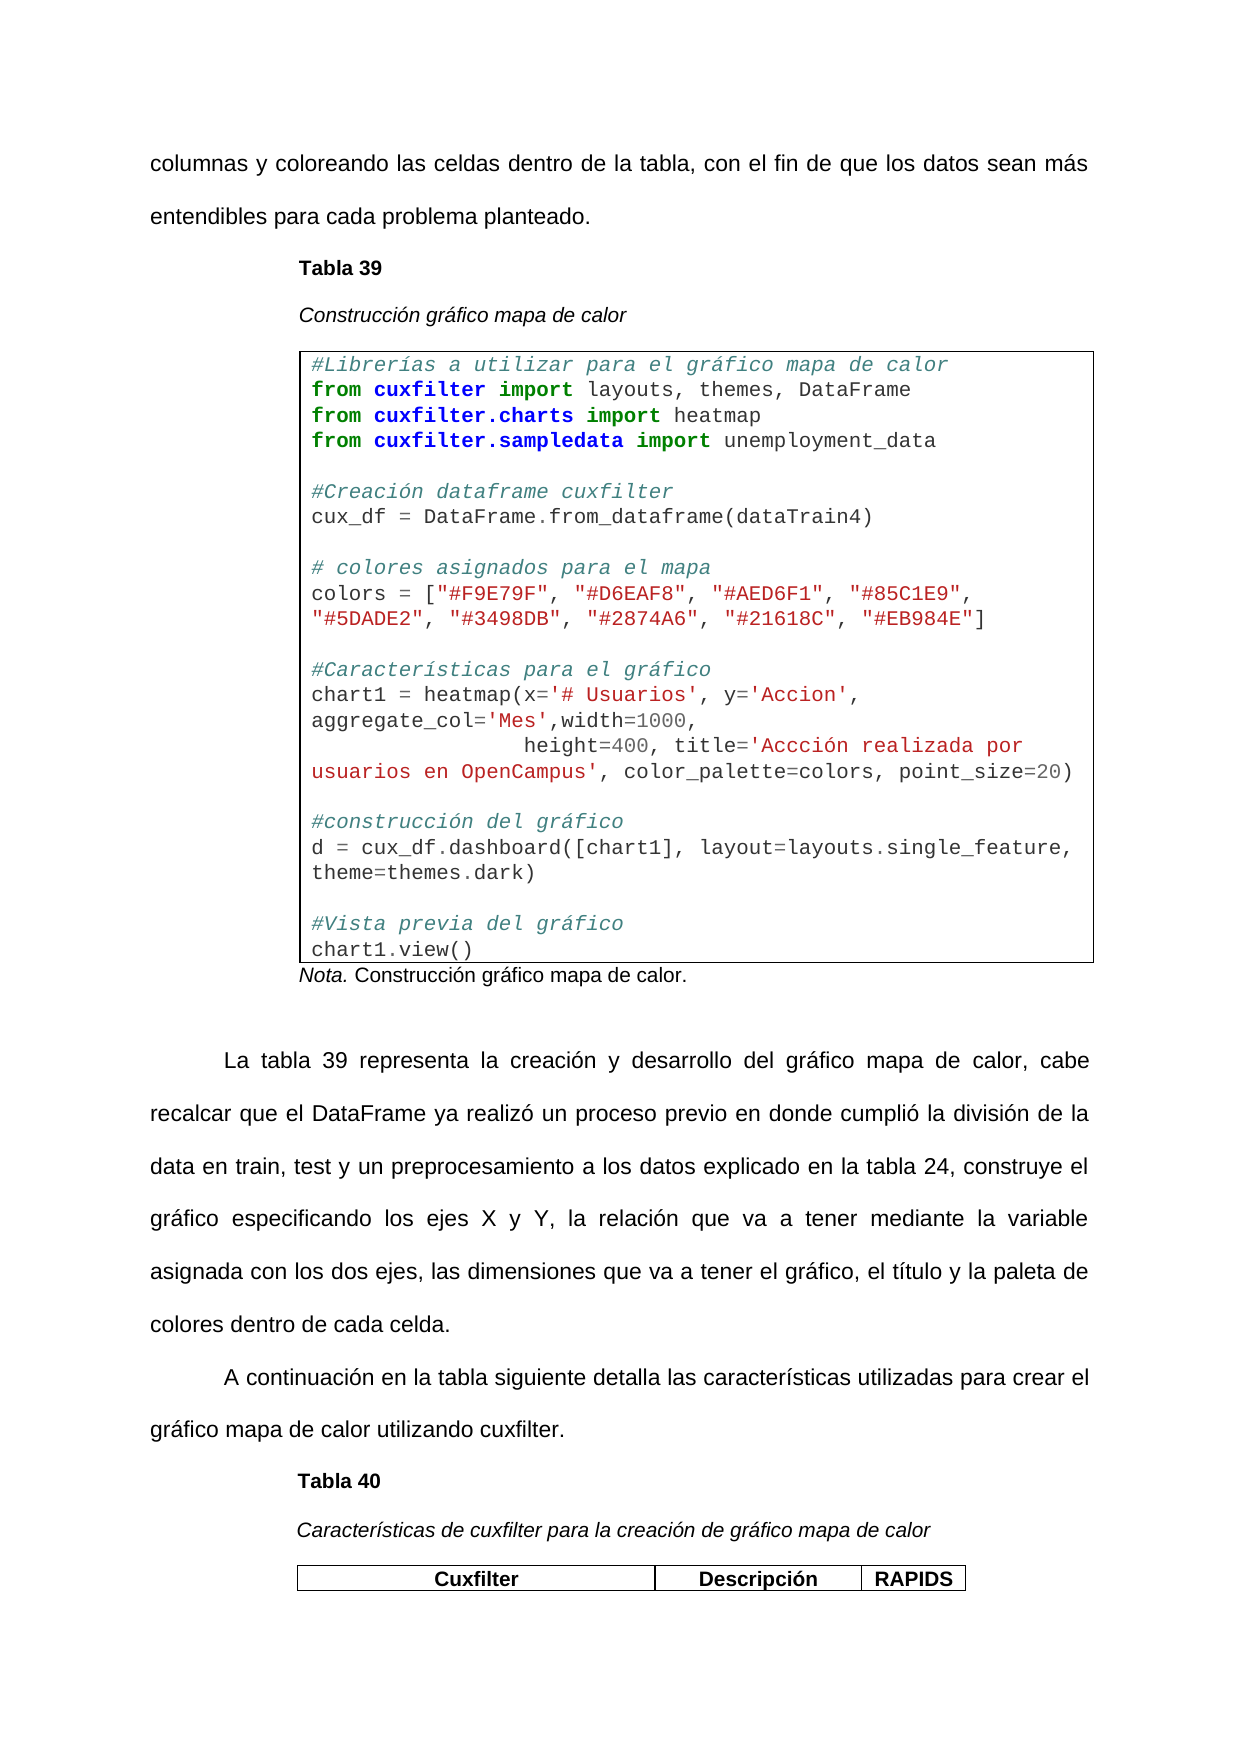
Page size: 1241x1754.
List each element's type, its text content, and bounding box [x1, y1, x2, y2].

text Construcción gráfico mapa de calor [299, 303, 1090, 327]
text A continuación en la tabla siguiente detalla las características utilizadas para crear el gráfico mapa de calor utilizando cuxfilter. [150, 1363, 1090, 1442]
text Características de cuxfilter para la creación de gráfico mapa de calor [239, 1517, 1090, 1541]
text Tabla 40 [239, 1469, 1090, 1493]
text La tabla 39 representa la creación y desarrollo del gráfico mapa de calor, cabe recalcar que el DataFrame ya realizó un proceso previo en donde cumplió la división de la data en train, test y un preprocesamiento a los datos explicado en la tabla 24, construye el gráfico especificando los ejes X y Y, la relación que va a tener mediante la variable asignada con los dos ejes, las dimensiones que va a tener el gráfico, el título y la paleta de colores dentro de cada celda. [150, 1047, 1090, 1337]
list Nota. Construcción gráfico mapa de calor. [299, 963, 925, 987]
table_header RAPIDS [862, 1566, 965, 1590]
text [150, 150, 1090, 229]
table_header Cuxfilter [298, 1566, 654, 1590]
table_header #Librerías a utilizar para el gráfico mapa de calor from cuxfilter import layouts, themes, DataFrame from cuxfilter.charts import heatmap from cuxfilter.sampledata import unemployment_data #Creación dataframe cuxfilter cux_df = DataFrame.from_dataframe(dataTrain4) # colores asignados para el mapa colors = ["#F9E79F", "#D6EAF8", "#AED6F1", "#85C1E9", "#5DADE2", "#3498DB", "#2874A6", "#21618C", "#EB984E"] #Características para el gráfico chart1 = heatmap(x='# Usuarios', y='Accion', aggregate_col='Mes',width=1000, height=400, title='Accción realizada por usuarios en OpenCampus', color_palette=colors, point_size=20) #construcción del gráfico d = cux_df.dashboard([chart1], layout=layouts.single_feature, theme=themes.dark) #Vista previa del gráfico chart1.view() [301, 352, 1093, 962]
table_header Descripción [656, 1566, 861, 1590]
list Tabla 39 [299, 255, 925, 279]
